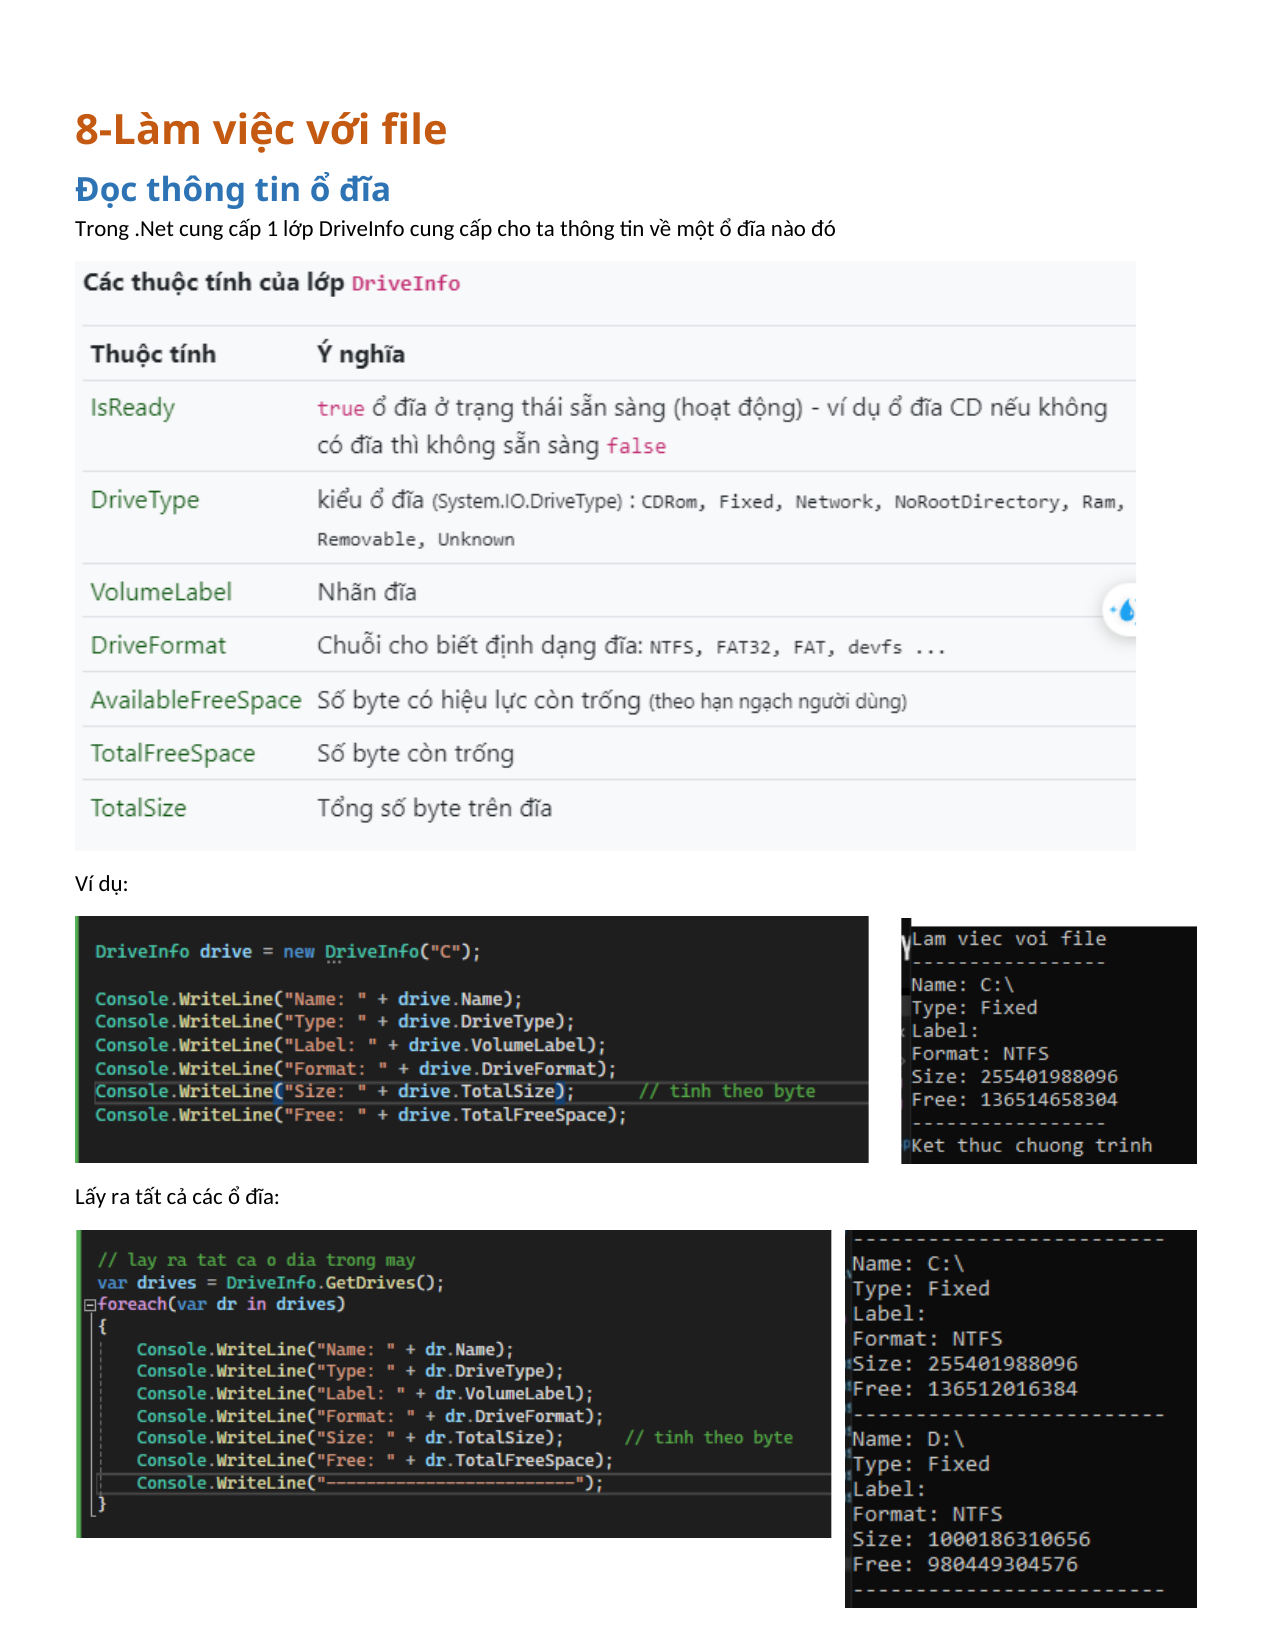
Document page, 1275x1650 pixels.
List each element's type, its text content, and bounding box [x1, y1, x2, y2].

text Lấy ra tất cả các ổ đĩa: [75, 1182, 1200, 1210]
picture [75, 261, 1137, 851]
text Ví dụ: [75, 869, 1200, 897]
picture [75, 1230, 831, 1537]
text Trong .Net cung cấp 1 lớp DriveInfo cung cấp cho ta thông tin về một ổ đĩa nào đó [75, 214, 1200, 242]
picture [843, 1230, 1197, 1605]
subtitle Đọc thông tin ổ đĩa [75, 165, 1200, 211]
picture [900, 918, 1196, 1161]
subtitle 8-Làm việc với file [75, 100, 1200, 157]
picture [75, 916, 869, 1163]
